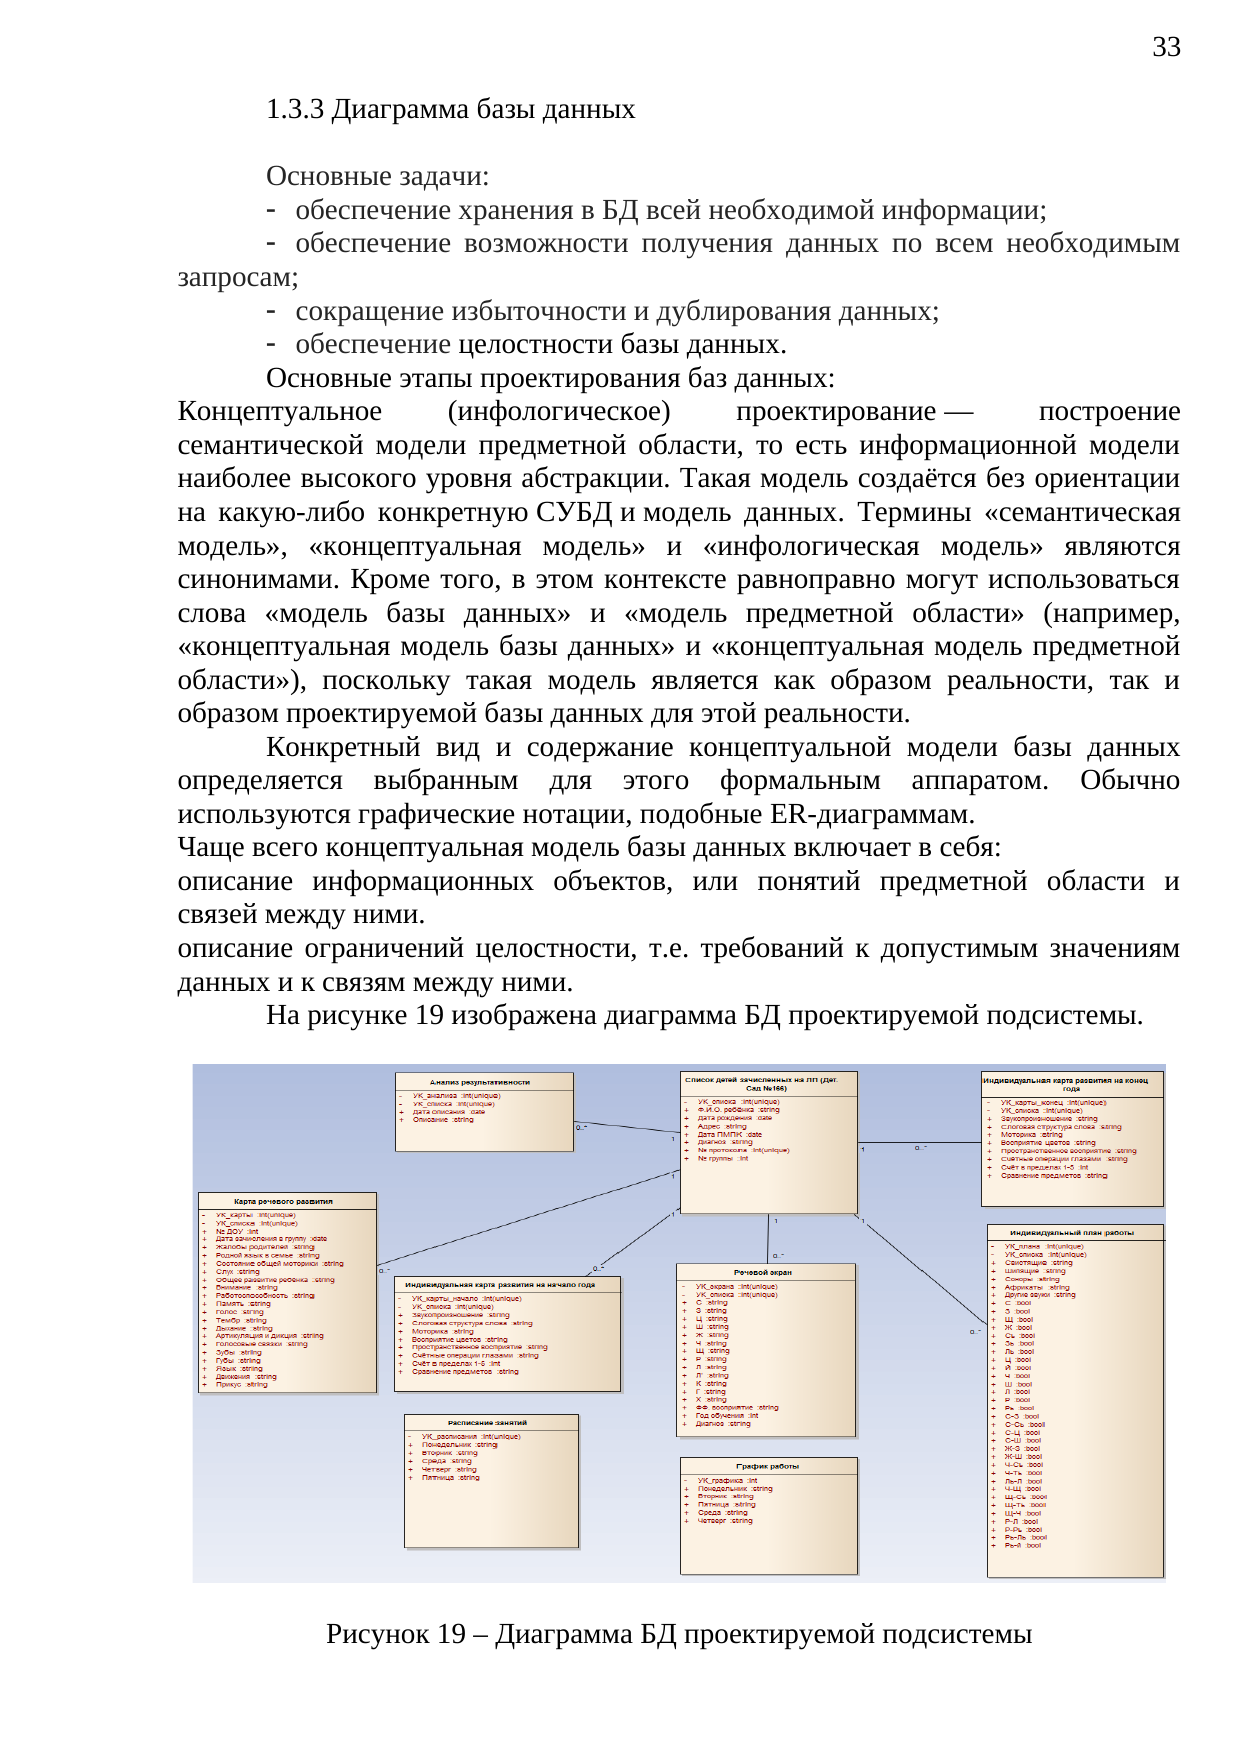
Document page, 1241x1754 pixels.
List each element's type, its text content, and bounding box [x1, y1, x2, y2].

text Чаще всего концептуальная модель базы данных включает в себя: [177, 829, 1181, 863]
text Концептуальное (инфологическое) проектирование — построение семантической модели предметной области, то есть информационной модели наиболее высокого уровня абстракции. Такая модель создаётся без ориентации на какую-либо конкретную СУБД и модель данных. Термины «семантическая модель», «концептуальная модель» и «инфологическая модель» являются синонимами. Кроме того, в этом контексте равноправно могут использоваться слова «модель базы данных» и «модель предметной области» (например, «концептуальная модель базы данных» и «концептуальная модель предметной области»), поскольку такая модель является как образом реальности, так и образом проектируемой базы данных для этой реальности. [177, 393, 1181, 729]
list обеспечение хранения в БД всей необходимой информации; [177, 192, 1181, 225]
list обеспечение возможности получения данных по всем необходимым запросам; [177, 225, 1181, 293]
text На рисунке 19 изображена диаграмма БД проектируемой подсистемы. [177, 997, 1181, 1031]
text Рисунок 19 – Диаграмма БД проектируемой подсистемы [177, 1617, 1181, 1650]
text Конкретный вид и содержание концептуальной модели базы данных определяется выбранным для этого формальным аппаратом. Обычно используются графические нотации, подобные ER-диаграммам. [177, 729, 1181, 829]
text 1.3.3 Диаграмма базы данных [177, 91, 1181, 125]
text Основные этапы проектирования баз данных: [177, 360, 1181, 393]
list обеспечение целостности базы данных. [177, 326, 1181, 360]
picture [192, 1064, 1166, 1583]
text описание информационных объектов, или понятий предметной области и связей между ними. [177, 863, 1181, 930]
text описание ограничений целостности, т.е. требований к допустимым значениям данных и к связям между ними. [177, 930, 1181, 997]
list сокращение избыточности и дублирования данных; [177, 293, 1181, 326]
text Основные задачи: [177, 158, 1181, 192]
